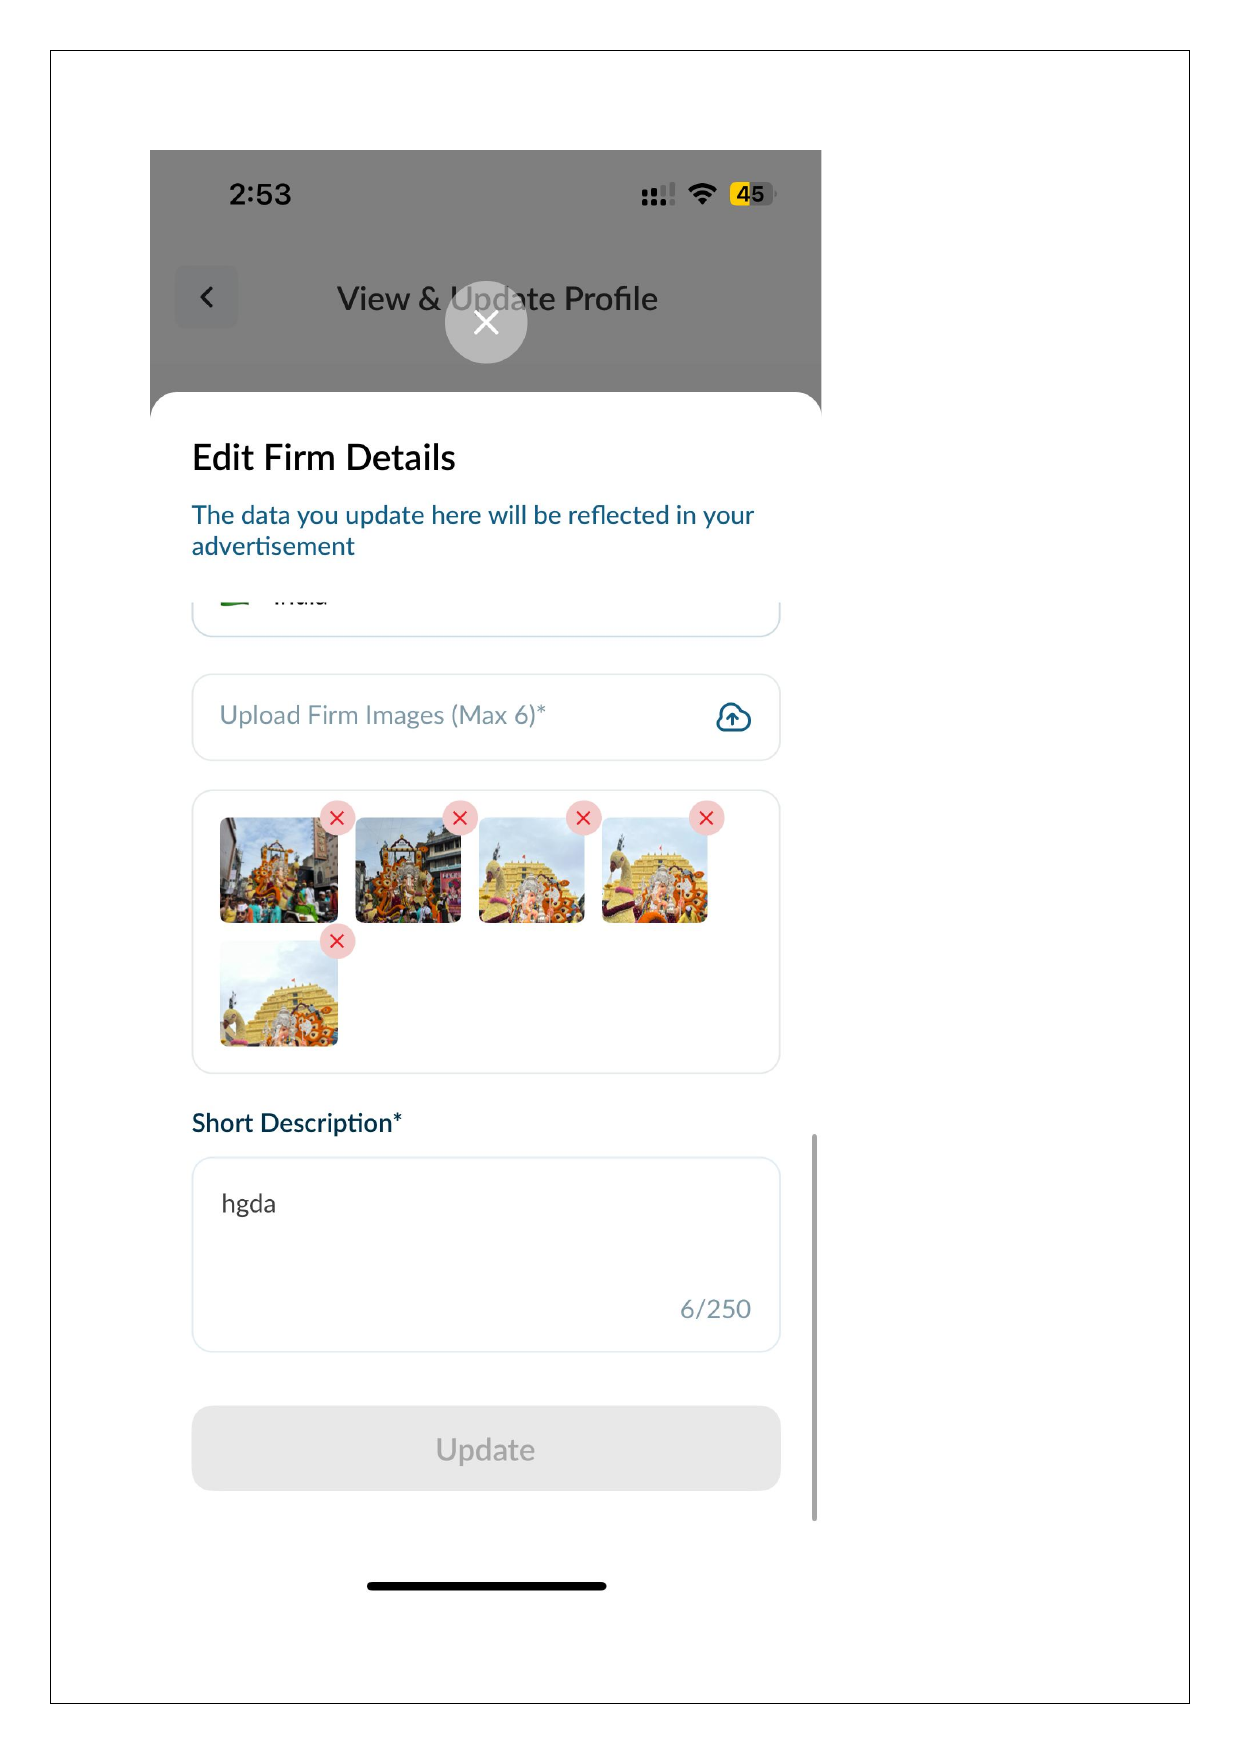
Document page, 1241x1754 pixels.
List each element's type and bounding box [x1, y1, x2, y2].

picture [150, 150, 822, 1604]
